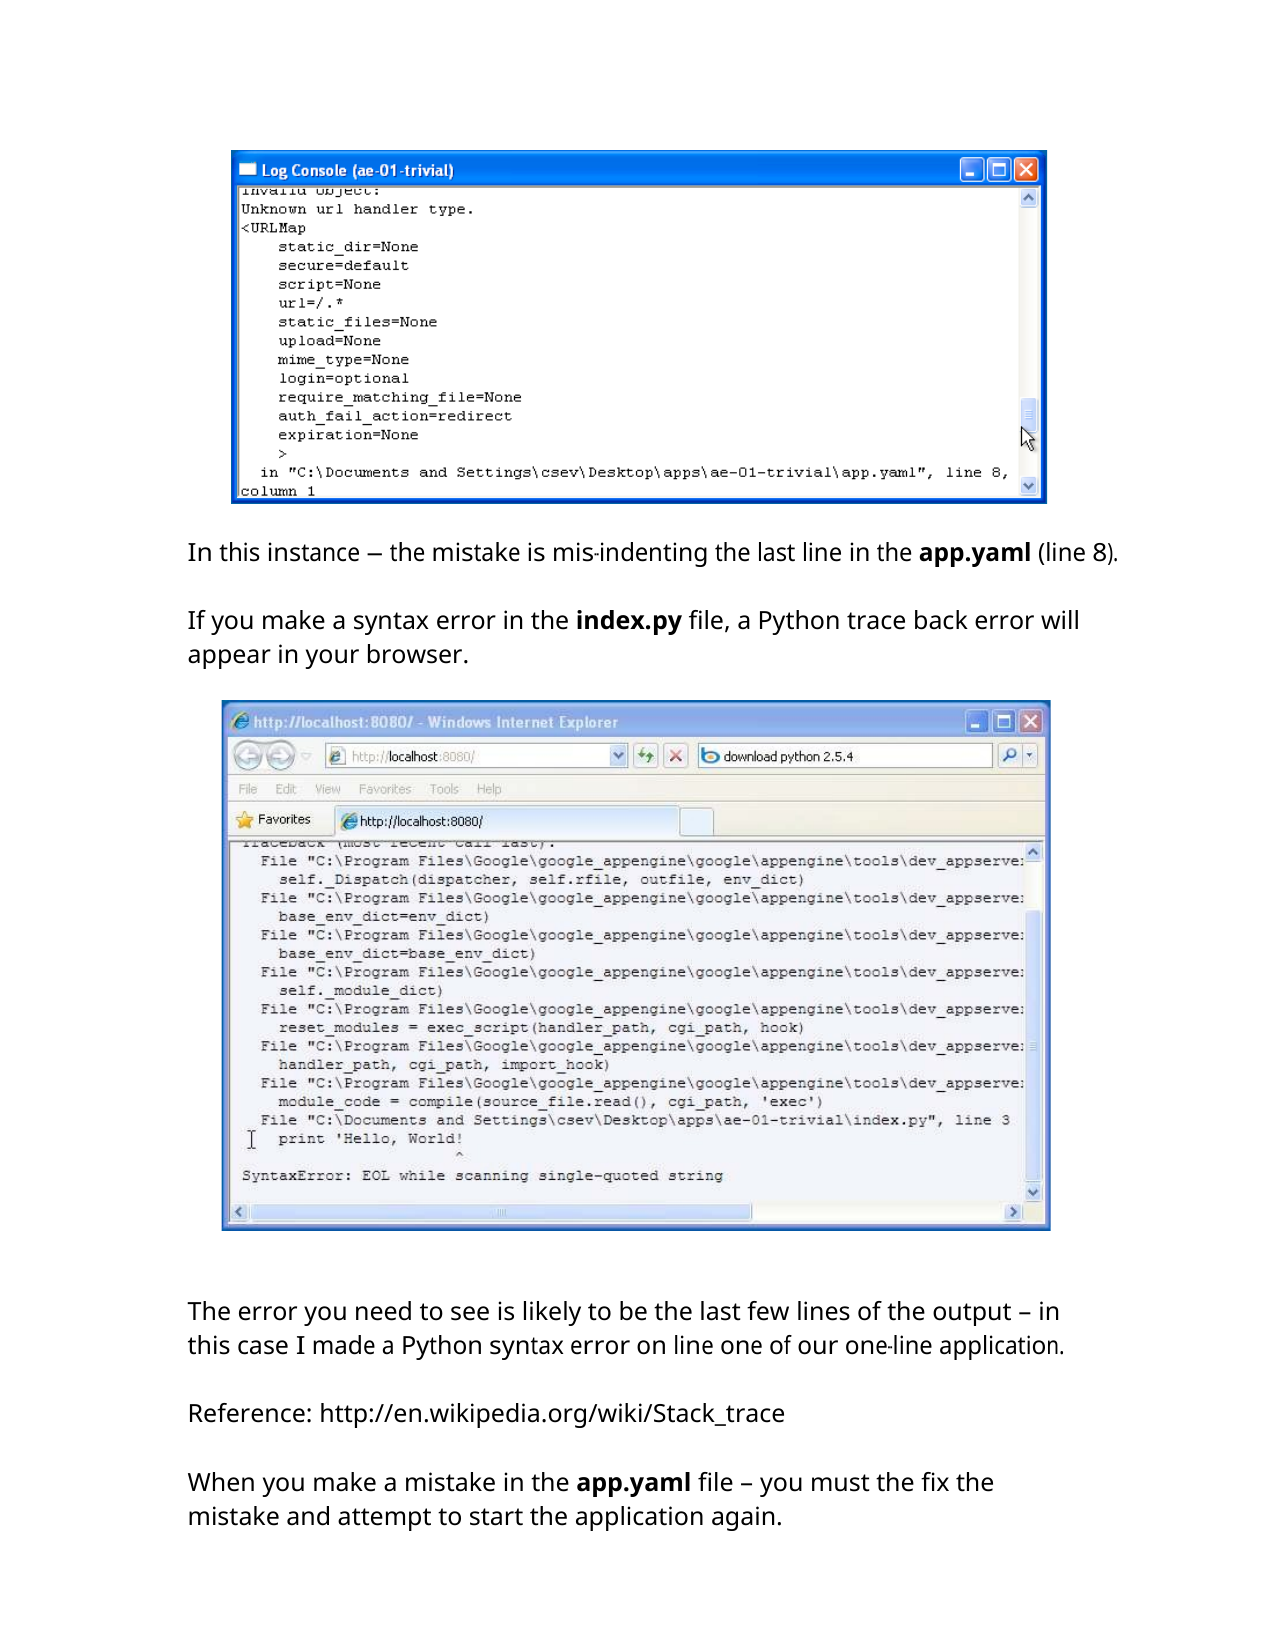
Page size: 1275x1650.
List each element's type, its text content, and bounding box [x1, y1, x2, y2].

text If you make a syntax error in the index.py file, a Python trace back error will appear in your browser. [187, 603, 1088, 671]
text When you make a mistake in the app.yaml file – you must the fix the mistake and attempt to start the application again. [187, 1464, 1054, 1533]
text The error you need to see is likely to be the last few lines of the output – in this case I made a Python syntax error on line one of our one-­‐line application. [187, 1293, 1079, 1362]
picture [231, 150, 1048, 504]
text In this instance – the mistake is mis-­‐indenting the last line in the app.yaml (line 8). [187, 534, 1275, 568]
text Reference: http://en.wikipedia.org/wiki/Stack_trace [187, 1396, 1275, 1429]
picture [221, 700, 1051, 1231]
